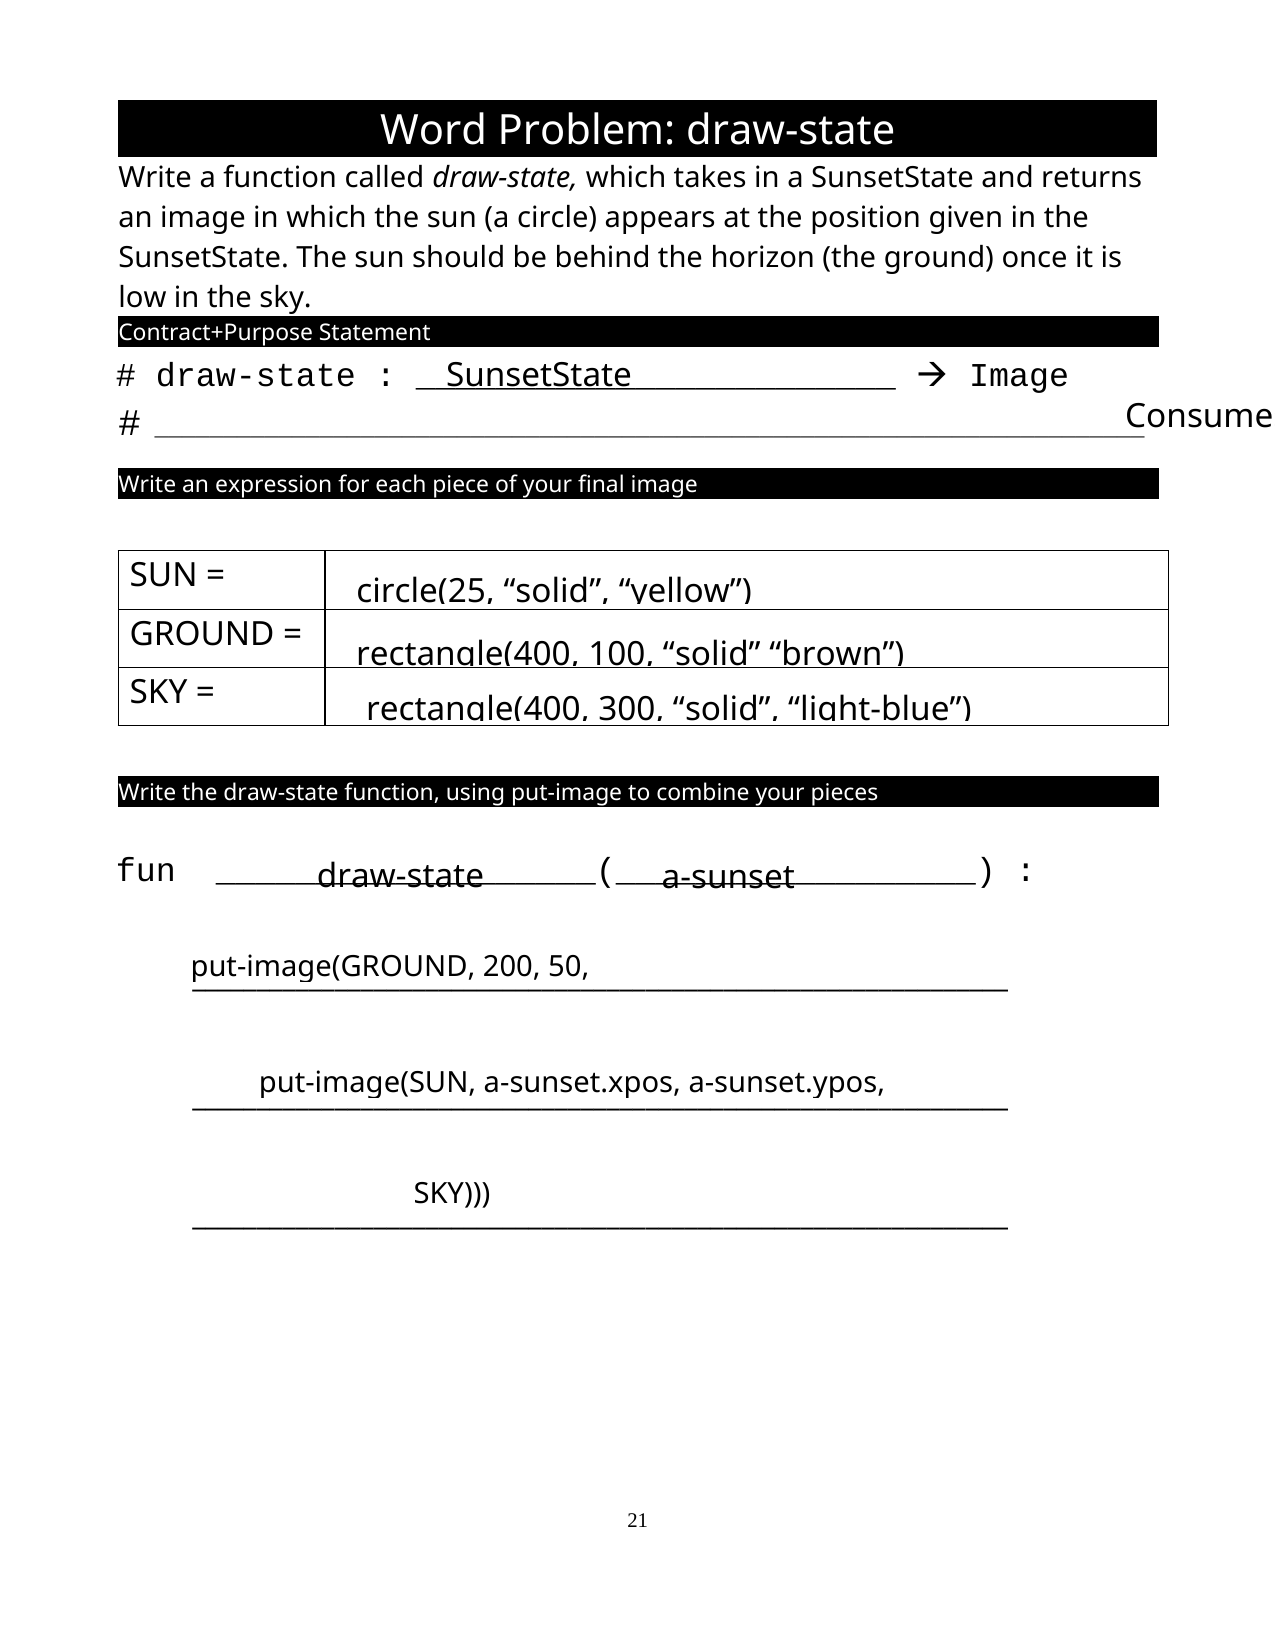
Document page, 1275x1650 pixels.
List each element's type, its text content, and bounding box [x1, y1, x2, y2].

text _______________________________________________________________ [192, 1194, 1157, 1234]
table_cell SKY = [119, 668, 324, 725]
table_header SUN = [119, 551, 324, 608]
table_cell GROUND = [119, 610, 324, 667]
subtitle Contract+Purpose Statement [118, 316, 1159, 347]
text _______________________________________________________________ [192, 913, 1157, 996]
table_cell [326, 668, 1168, 725]
table_header [326, 551, 1168, 608]
subtitle Write an expression for each piece of your final image [118, 468, 1159, 499]
subtitle Write the draw-state function, using put-image to combine your pieces [118, 776, 1159, 807]
text fun ___________________(__________________) : [116, 854, 1036, 891]
text Write a function called draw-state, which takes in a SunsetState and returns an image in which the sun (a circle) appears at the position given in the SunsetState. The sun should be behind the horizon (the ground) once it is low in the sky. [118, 157, 1157, 316]
table_cell [326, 610, 1168, 667]
text # draw-state : ________________________ Image [116, 358, 1069, 396]
subtitle Word Problem: draw-state [118, 100, 1157, 157]
text _______________________________________________________________ [192, 1076, 1157, 1115]
text # ________________________________________________________________________ [118, 404, 1157, 446]
